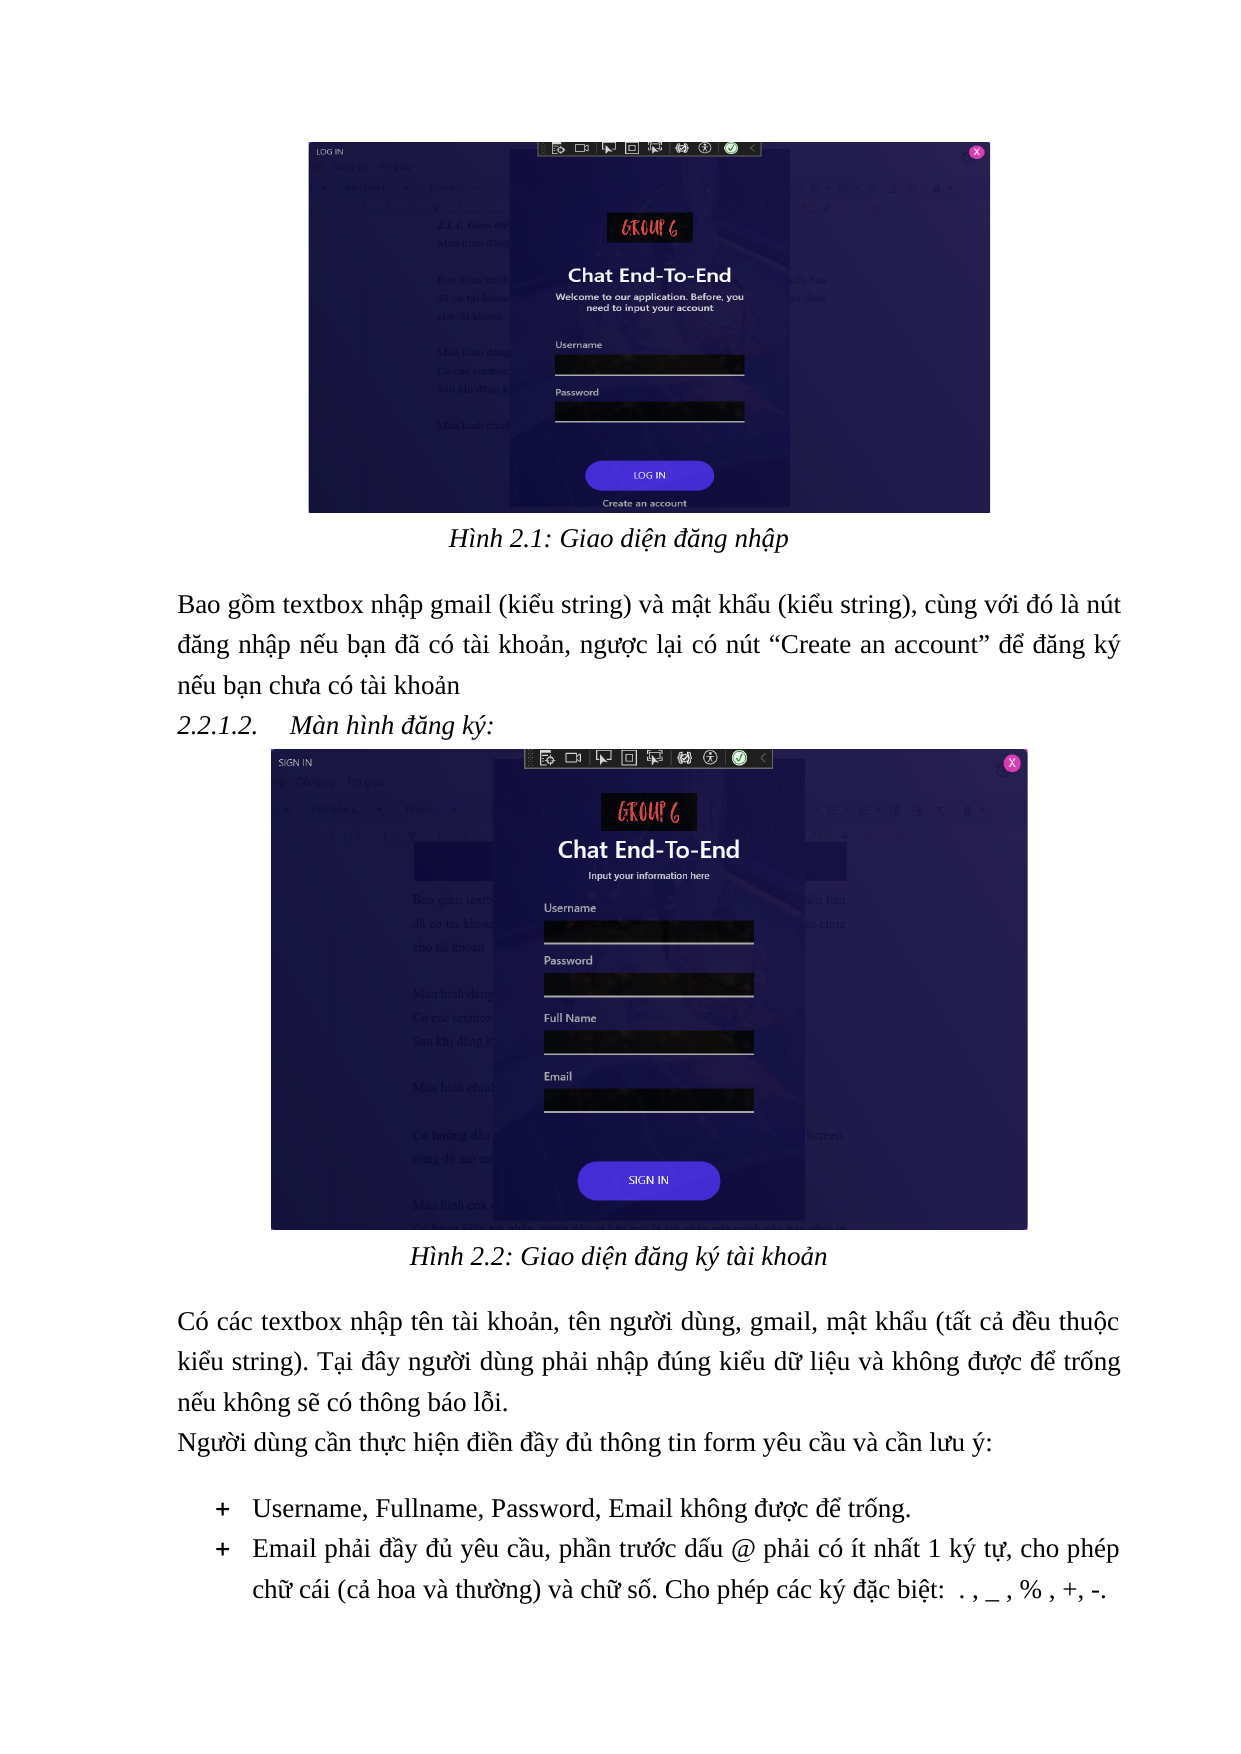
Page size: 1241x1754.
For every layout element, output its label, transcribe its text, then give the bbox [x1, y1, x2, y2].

text Hình 2.1: Giao diện đăng nhập [118, 522, 1122, 554]
list Màn hình đăng ký: [177, 709, 1122, 740]
list Email phải đầy đủ yêu cầu, phần trước dấu @ phải có ít nhất 1 ký tự, cho phép chữ cái (cả hoa và thường) và chữ số. Cho phép các ký đặc biệt: . , _ , % , +, -. [214, 1532, 1122, 1604]
list Username, Fullname, Password, Email không được để trống. [214, 1492, 1122, 1523]
picture [308, 142, 991, 513]
text Bao gồm textbox nhập gmail (kiểu string) và mật khẩu (kiểu string), cùng với đó là nút đăng nhập nếu bạn đã có tài khoản, ngược lại có nút “Create an account” để đăng ký nếu bạn chưa có tài khoản [177, 588, 1122, 700]
text Có các textbox nhập tên tài khoản, tên người dùng, gmail, mật khẩu (tất cả đều thuộc kiểu string). Tại đây người dùng phải nhập đúng kiểu dữ liệu và không được để trống nếu không sẽ có thông báo lỗi. [177, 1305, 1122, 1417]
text Người dùng cần thực hiện điền đầy đủ thông tin form yêu cầu và cần lưu ý: [177, 1426, 1122, 1457]
text Hình 2.2: Giao diện đăng ký tài khoản [118, 1239, 1122, 1271]
picture [271, 749, 1028, 1230]
